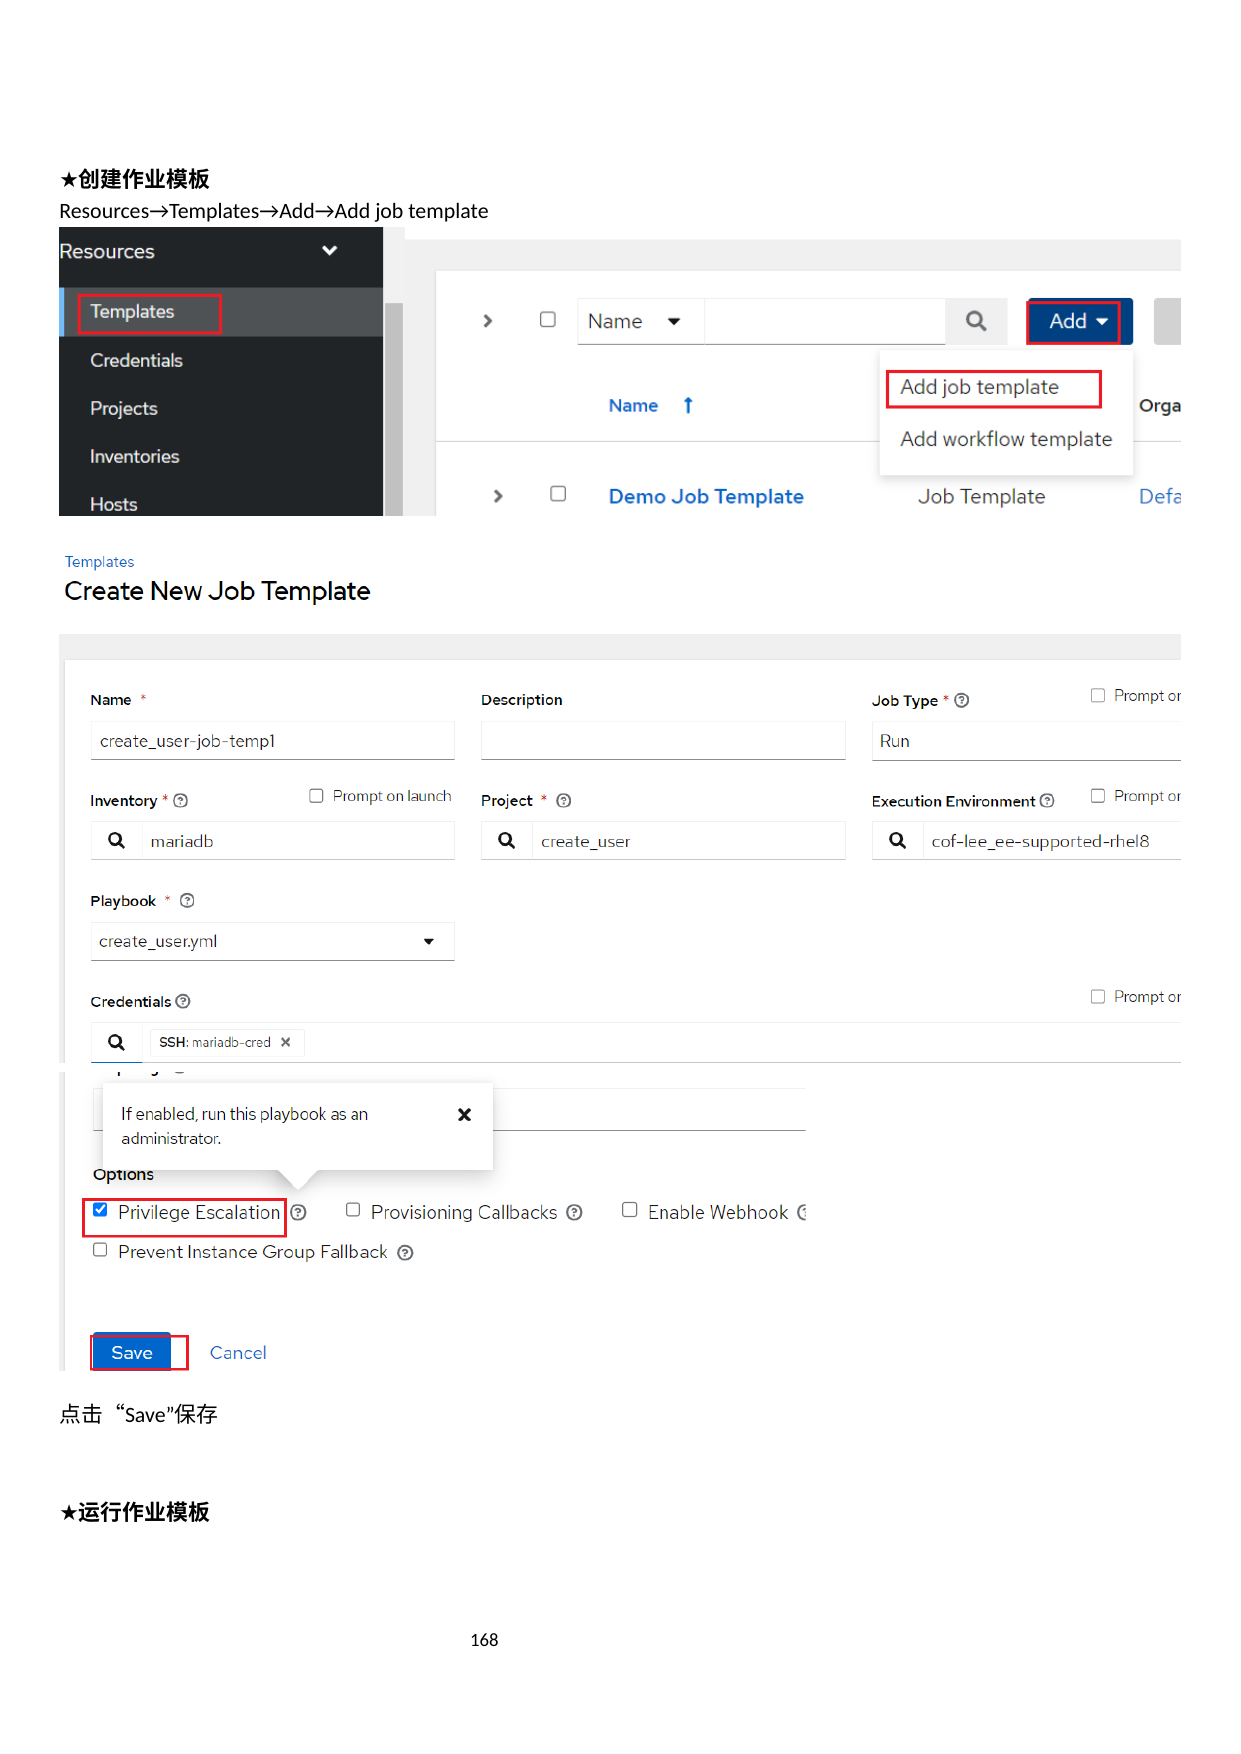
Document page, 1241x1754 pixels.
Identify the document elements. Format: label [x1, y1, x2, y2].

picture [59, 552, 1181, 1063]
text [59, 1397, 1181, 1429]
picture [59, 1072, 806, 1371]
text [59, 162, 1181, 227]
picture [59, 227, 1181, 516]
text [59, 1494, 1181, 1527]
